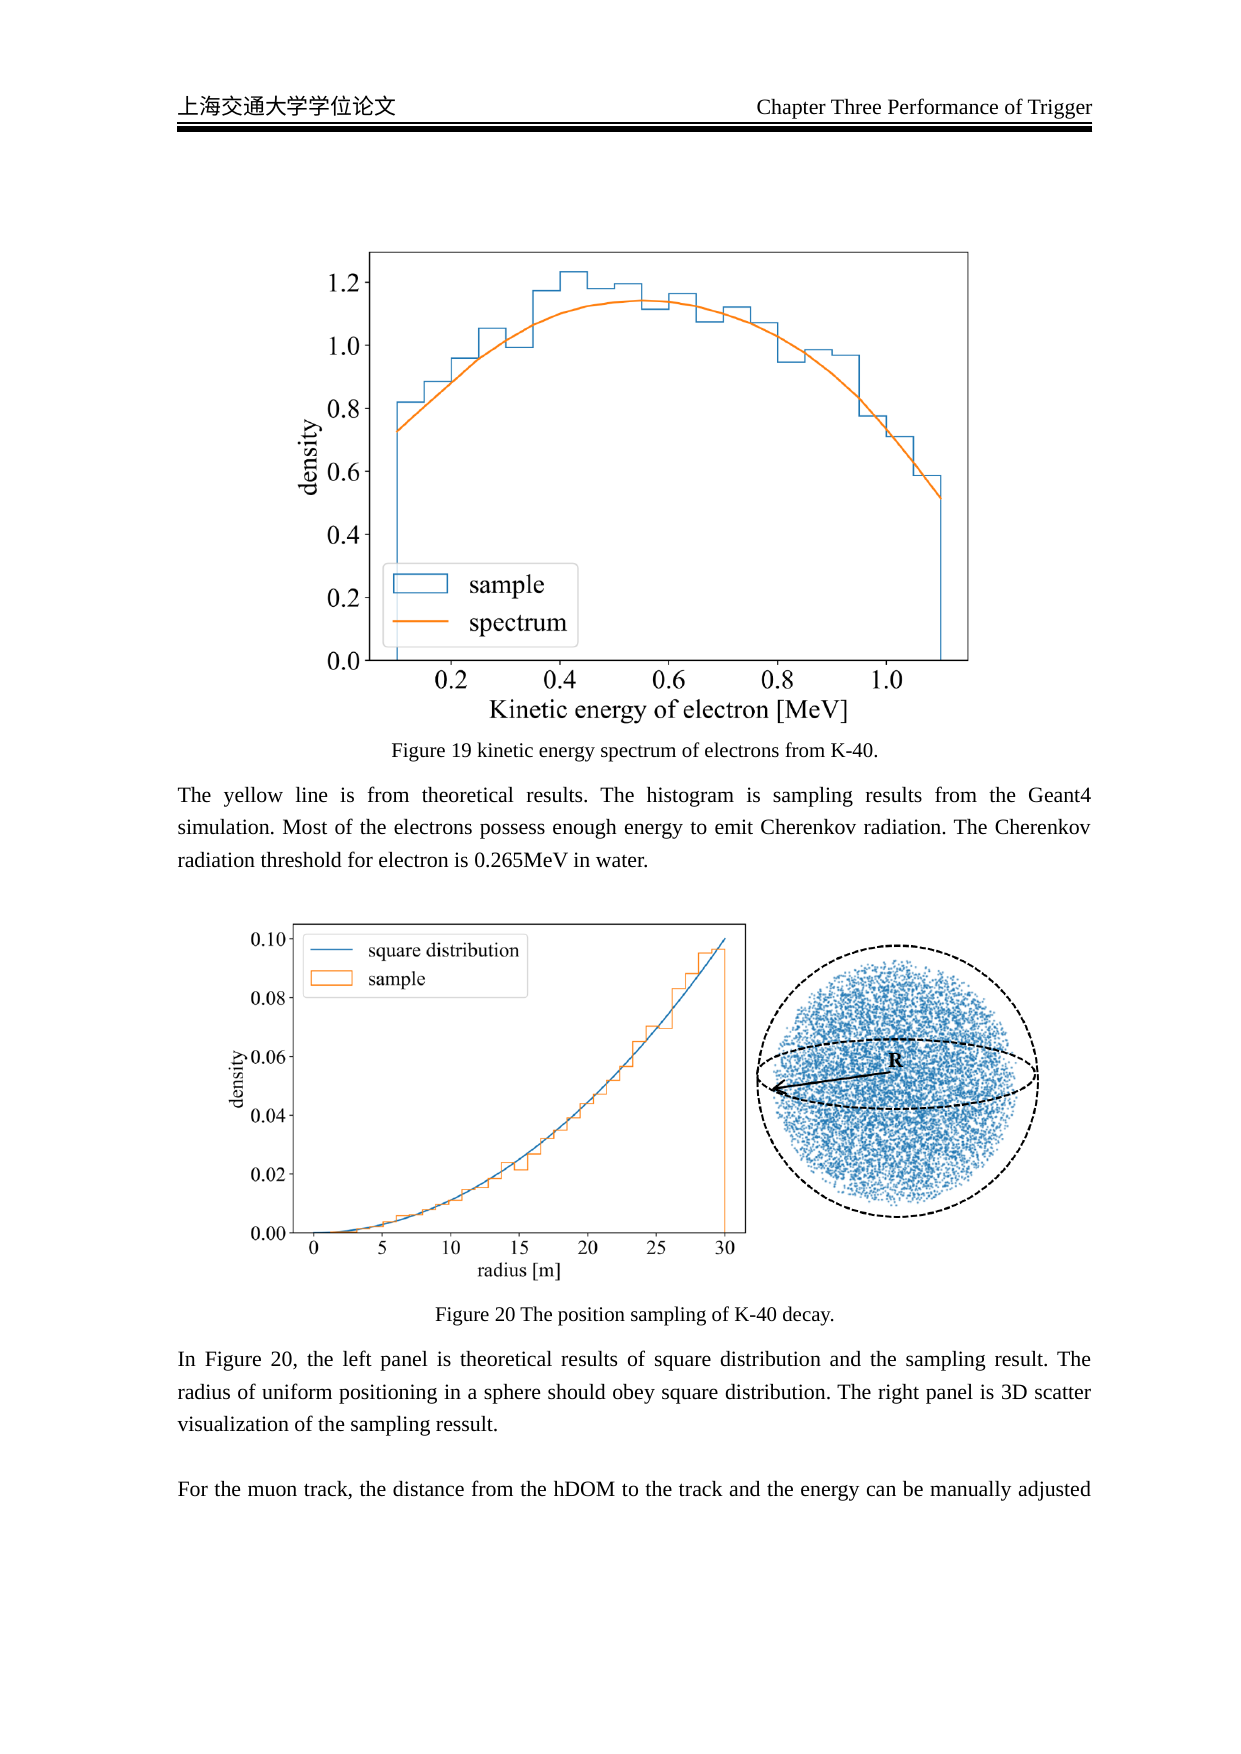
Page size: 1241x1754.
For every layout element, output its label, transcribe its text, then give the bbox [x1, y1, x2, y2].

text In Figure 20, the left panel is theoretical results of square distribution and the sampling result. The radius of uniform positioning in a sphere should obey square distribution. The right panel is 3D scatter visualization of the sampling ressult. [177, 1343, 1092, 1440]
picture [296, 246, 973, 724]
picture [225, 908, 1044, 1295]
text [177, 1473, 1092, 1505]
text The yellow line is from theoretical results. The histogram is sampling results from the Geant4 simulation. Most of the electrons possess enough energy to emit Cherenkov radiation. The Cherenkov radiation threshold for electron is 0.265MeV in water. [177, 778, 1092, 876]
